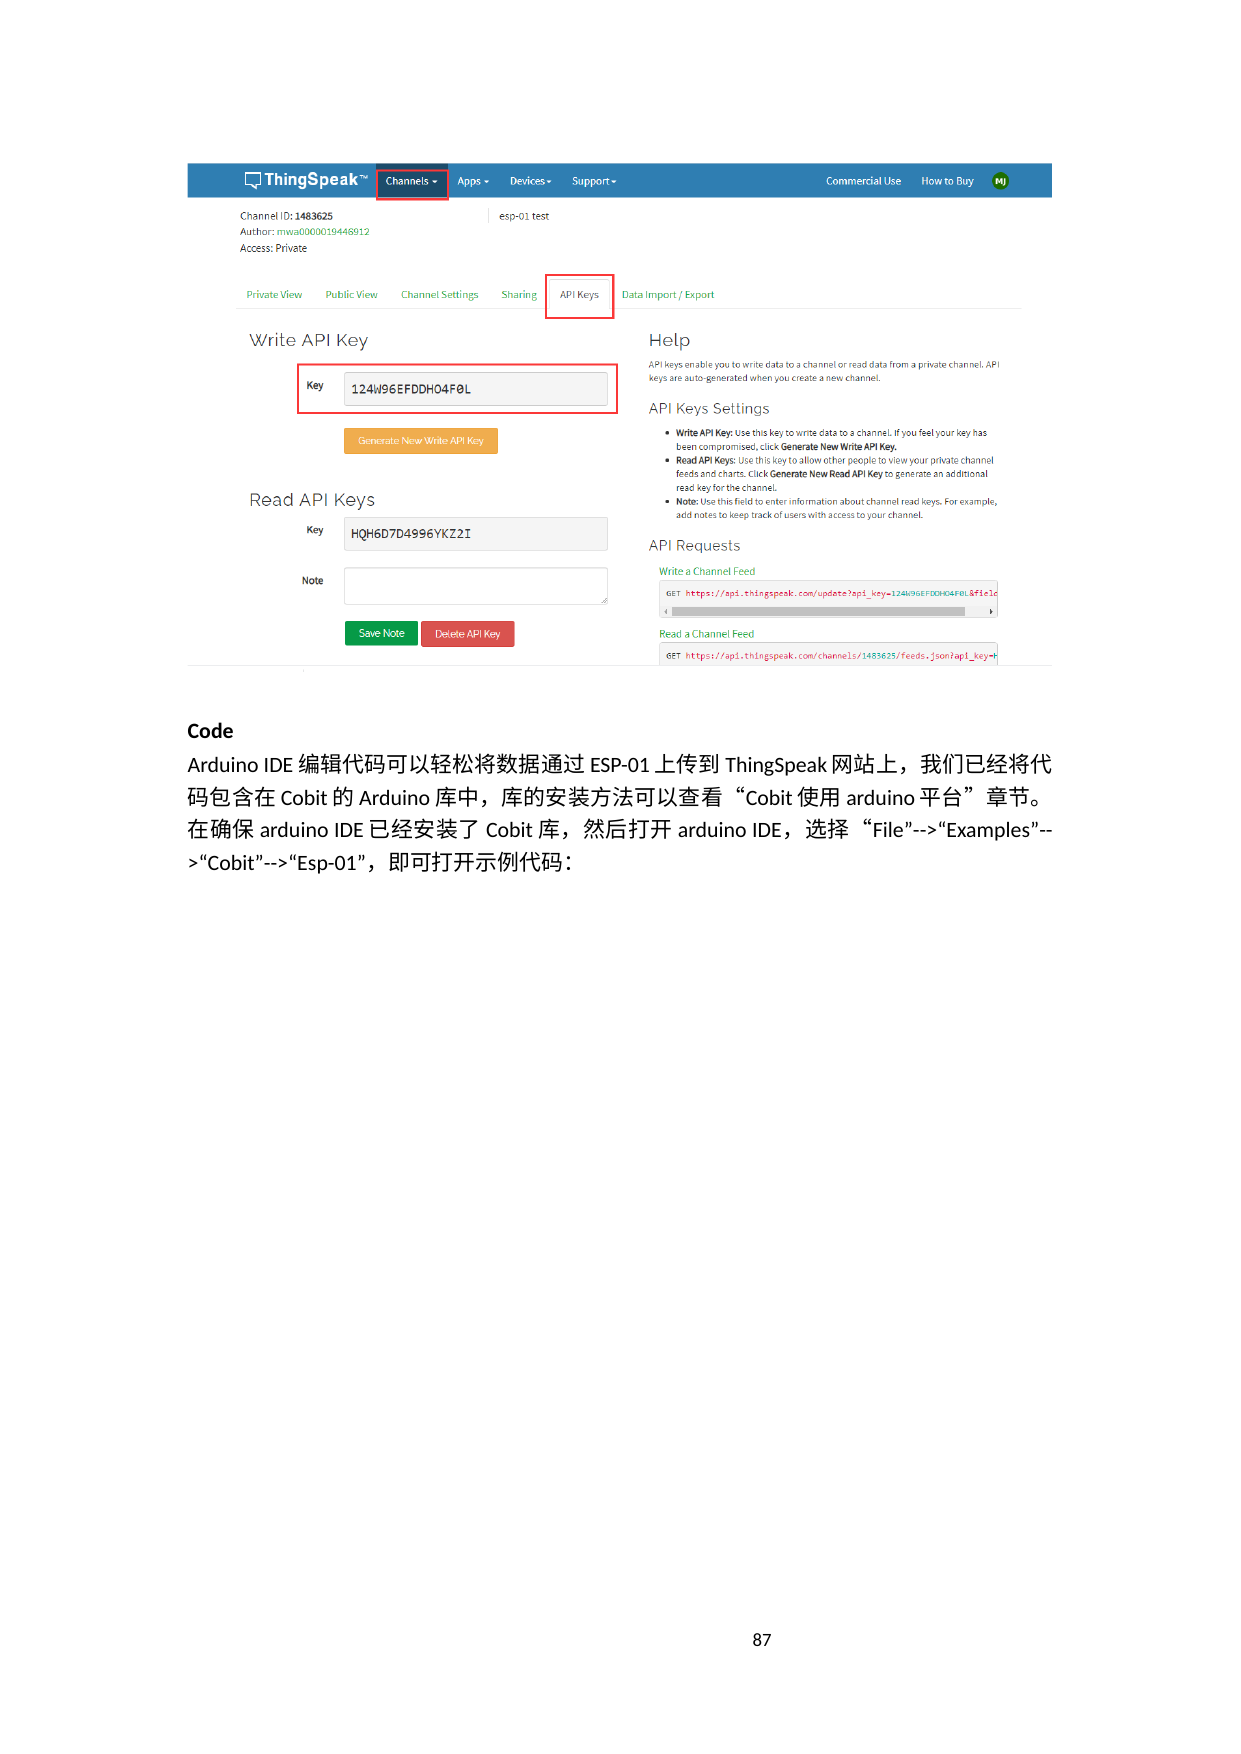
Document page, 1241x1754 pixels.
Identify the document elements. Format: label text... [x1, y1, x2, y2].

text Code [187, 714, 1053, 747]
picture [187, 162, 1052, 672]
text Arduino IDE编辑代码可以轻松将数据通过ESP-01上传到ThingSpeak网站上，我们已经将代码包含在Cobit的Arduino库中，库的安装方法可以查看“Cobit使用arduino平台”章节。在确保arduino IDE已经安装了Cobit库，然后打开arduino IDE，选择“File”-->“Examples”-->“Cobit”-->“Esp-01”，即可打开示例代码： [187, 747, 1053, 877]
